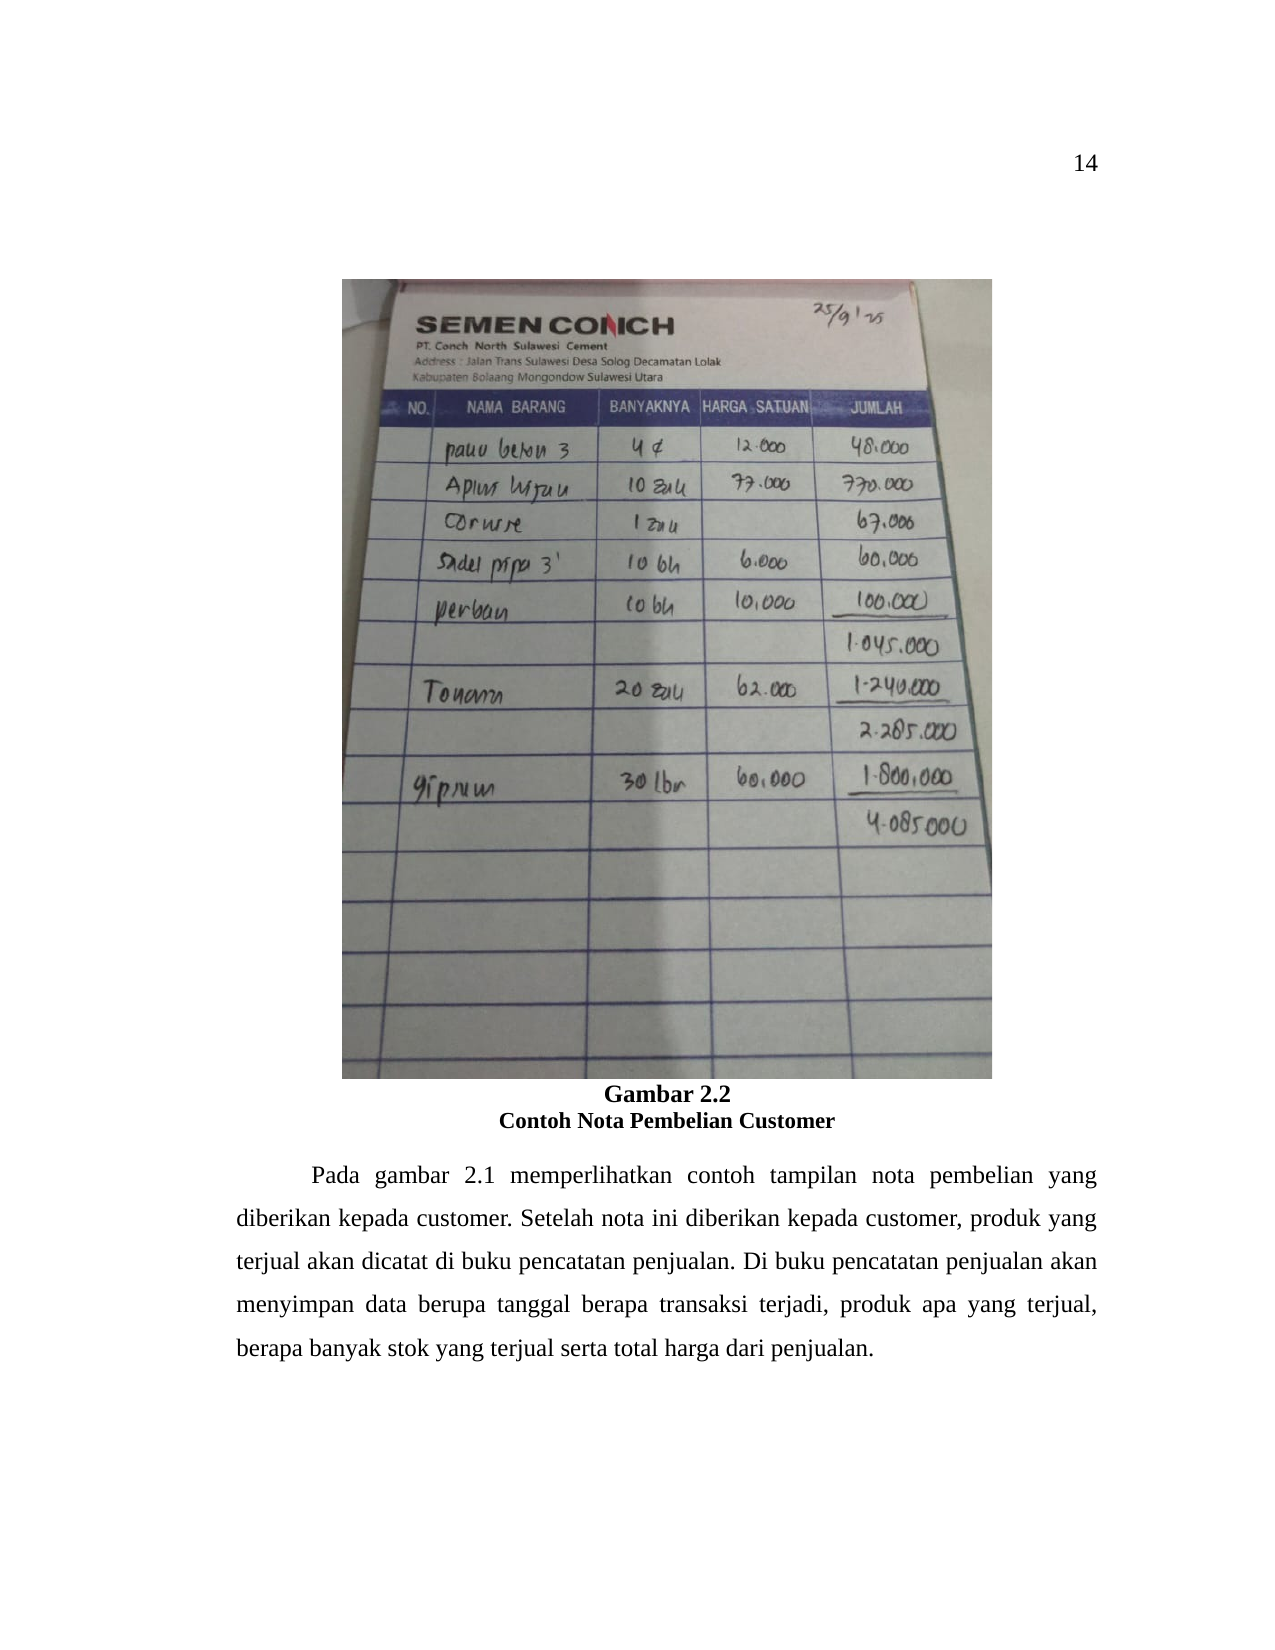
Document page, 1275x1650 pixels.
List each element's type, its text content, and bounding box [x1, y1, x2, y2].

picture [342, 279, 993, 1079]
text Gambar 2.2 [236, 1079, 1098, 1107]
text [236, 1160, 1098, 1361]
text Contoh Nota Pembelian Customer [236, 1107, 1098, 1134]
